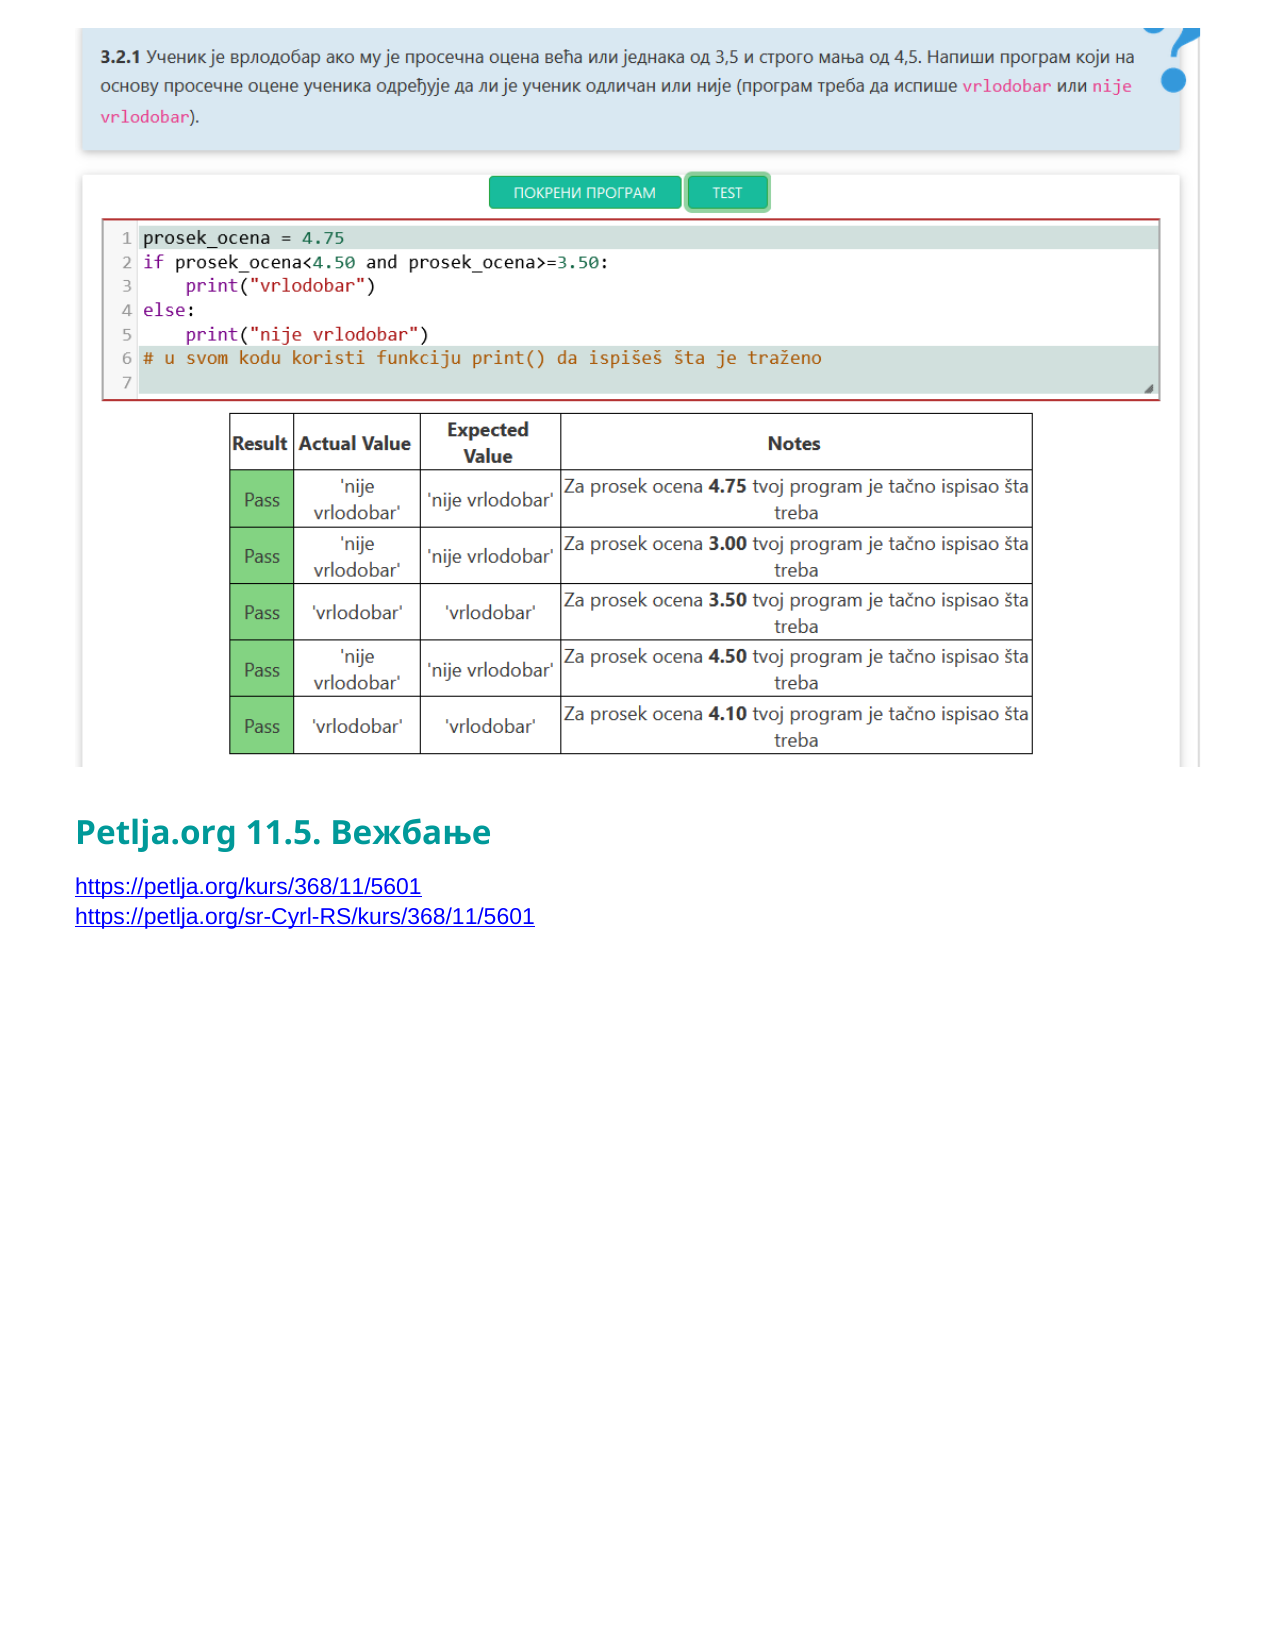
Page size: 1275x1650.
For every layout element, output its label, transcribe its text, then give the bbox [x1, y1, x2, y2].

subtitle Petlja.org 11.5. Вежбање [75, 808, 1200, 854]
picture [75, 28, 1200, 767]
text https://petlja.org/sr-Cyrl-RS/kurs/368/11/5601 [75, 903, 1200, 930]
text https://petlja.org/kurs/368/11/5601 [75, 873, 1200, 899]
